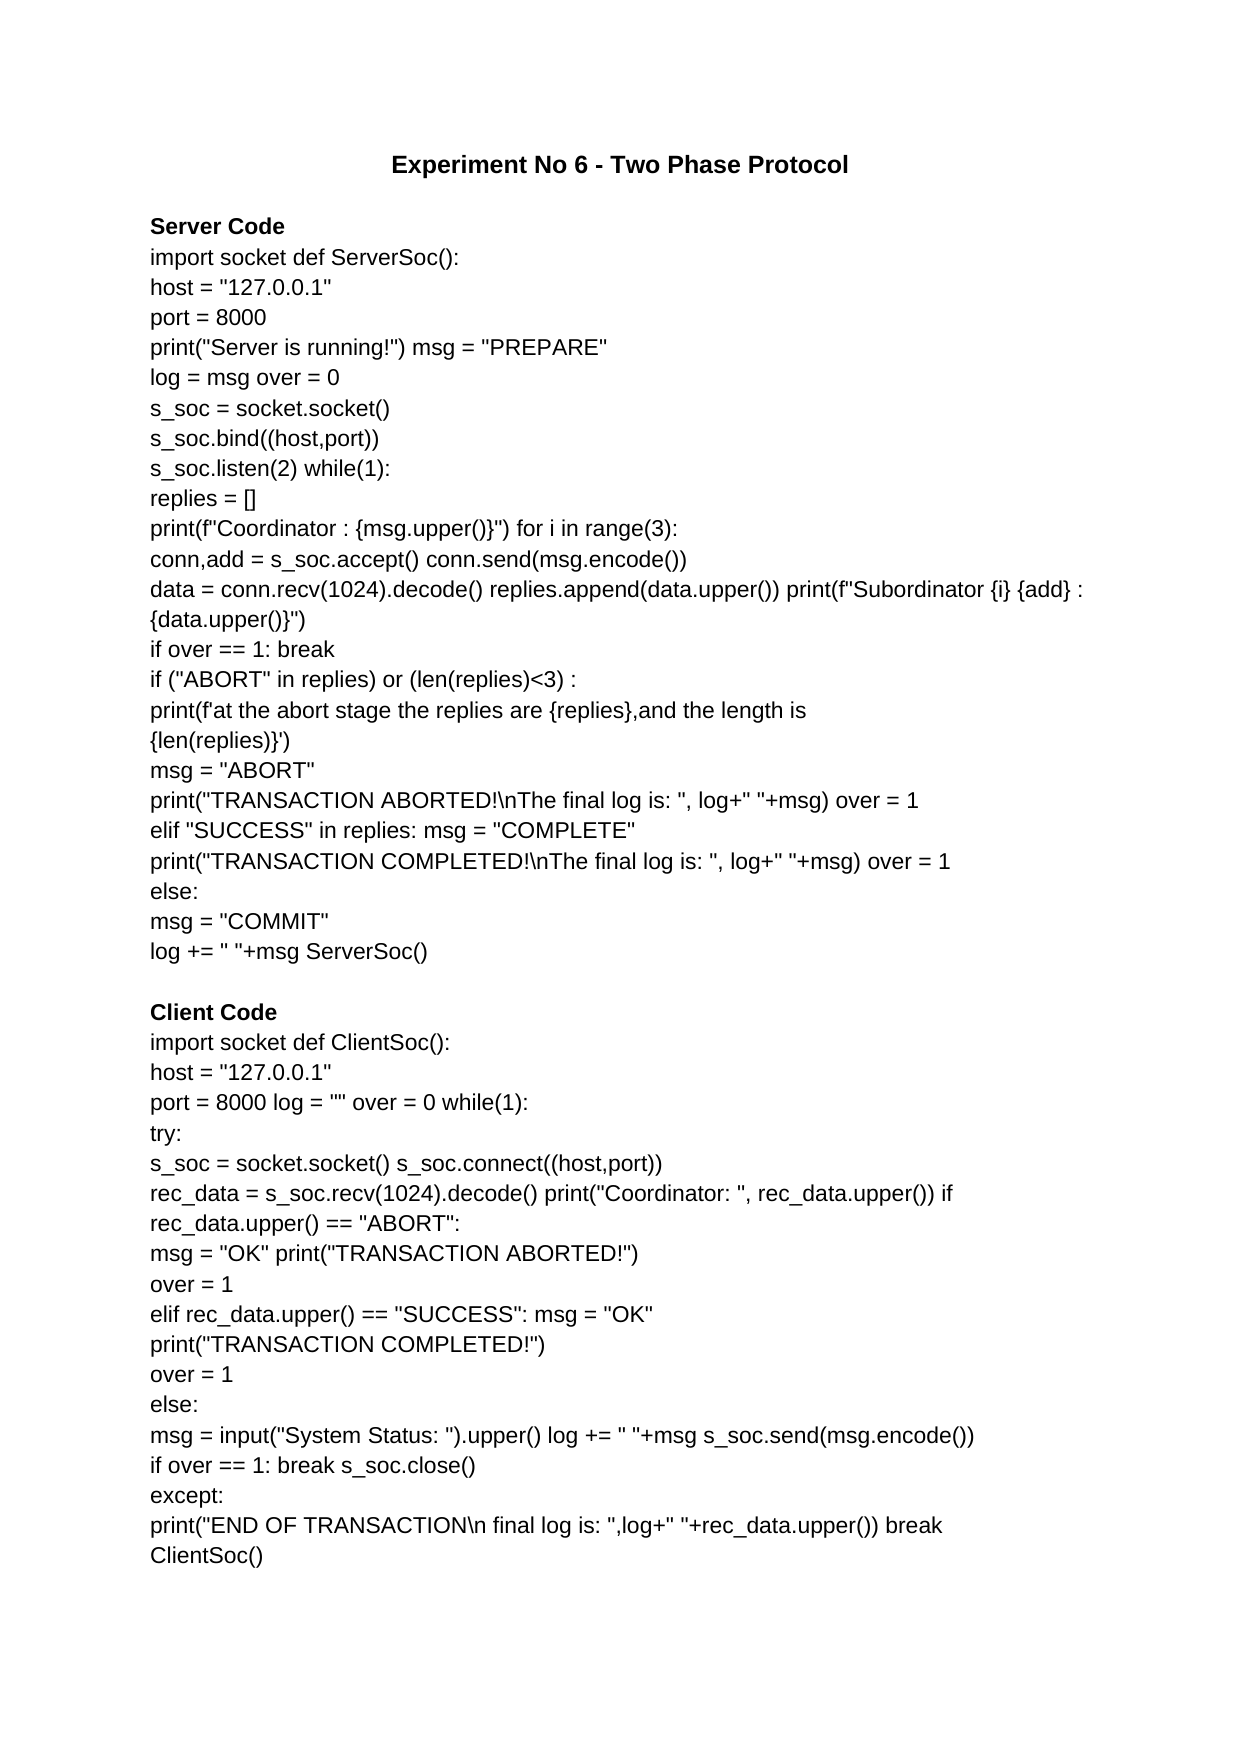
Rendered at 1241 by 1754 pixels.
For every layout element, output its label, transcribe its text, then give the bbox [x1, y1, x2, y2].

text {len(replies)}') [150, 727, 1090, 753]
text s_soc = socket.socket() s_soc.connect((host,port)) [150, 1150, 1090, 1176]
text print("TRANSACTION COMPLETED!") [150, 1331, 1090, 1357]
text if over == 1: break [150, 636, 1090, 662]
text log += " "+msg ServerSoc() [150, 938, 1090, 964]
text if over == 1: break s_soc.close() [150, 1452, 1090, 1478]
text Client Code [150, 999, 1090, 1025]
text import socket def ServerSoc(): [150, 243, 1090, 270]
text host = "127.0.0.1" [150, 274, 1090, 300]
text print(f'at the abort stage the replies are {replies},and the length is [150, 697, 1090, 723]
text elif "SUCCESS" in replies: msg = "COMPLETE" [150, 817, 1090, 844]
text port = 8000 [150, 304, 1090, 330]
text over = 1 [150, 1361, 1090, 1387]
text conn,add = s_soc.accept() conn.send(msg.encode()) [150, 546, 1090, 572]
text Experiment No 6 - Two Phase Protocol [150, 150, 1090, 179]
text s_soc.listen(2) while(1): [150, 455, 1090, 481]
text if ("ABORT" in replies) or (len(replies)<3) : [150, 666, 1090, 693]
text print(f"Coordinator : {msg.upper()}") for i in range(3): [150, 515, 1090, 542]
text try: [150, 1119, 1090, 1146]
text host = "127.0.0.1" [150, 1059, 1090, 1085]
text log = msg over = 0 [150, 364, 1090, 391]
text print("END OF TRANSACTION\n final log is: ",log+" "+rec_data.upper()) break [150, 1512, 1090, 1538]
text port = 8000 log = "" over = 0 while(1): [150, 1089, 1090, 1116]
text msg = "OK" print("TRANSACTION ABORTED!") [150, 1240, 1090, 1267]
text import socket def ClientSoc(): [150, 1029, 1090, 1055]
text replies = [] [150, 485, 1090, 511]
text msg = "ABORT" [150, 757, 1090, 783]
text except: [150, 1482, 1090, 1508]
text elif rec_data.upper() == "SUCCESS": msg = "OK" [150, 1301, 1090, 1327]
text s_soc = socket.socket() [150, 394, 1090, 421]
text print("Server is running!") msg = "PREPARE" [150, 334, 1090, 360]
text else: [150, 878, 1090, 904]
text msg = input("System Status: ").upper() log += " "+msg s_soc.send(msg.encode()) [150, 1422, 1090, 1448]
text print("TRANSACTION COMPLETED!\nThe final log is: ", log+" "+msg) over = 1 [150, 848, 1090, 874]
text s_soc.bind((host,port)) [150, 425, 1090, 451]
text over = 1 [150, 1271, 1090, 1297]
text rec_data = s_soc.recv(1024).decode() print("Coordinator: ", rec_data.upper()) if rec_data.upper() == "ABORT": [150, 1180, 1090, 1236]
text msg = "COMMIT" [150, 908, 1090, 934]
text else: [150, 1391, 1090, 1418]
text ClientSoc() [150, 1542, 1090, 1569]
text Server Code [150, 213, 1090, 239]
text data = conn.recv(1024).decode() replies.append(data.upper()) print(f"Subordinator {i} {add} : {data.upper()}") [150, 576, 1090, 632]
text print("TRANSACTION ABORTED!\nThe final log is: ", log+" "+msg) over = 1 [150, 787, 1090, 813]
